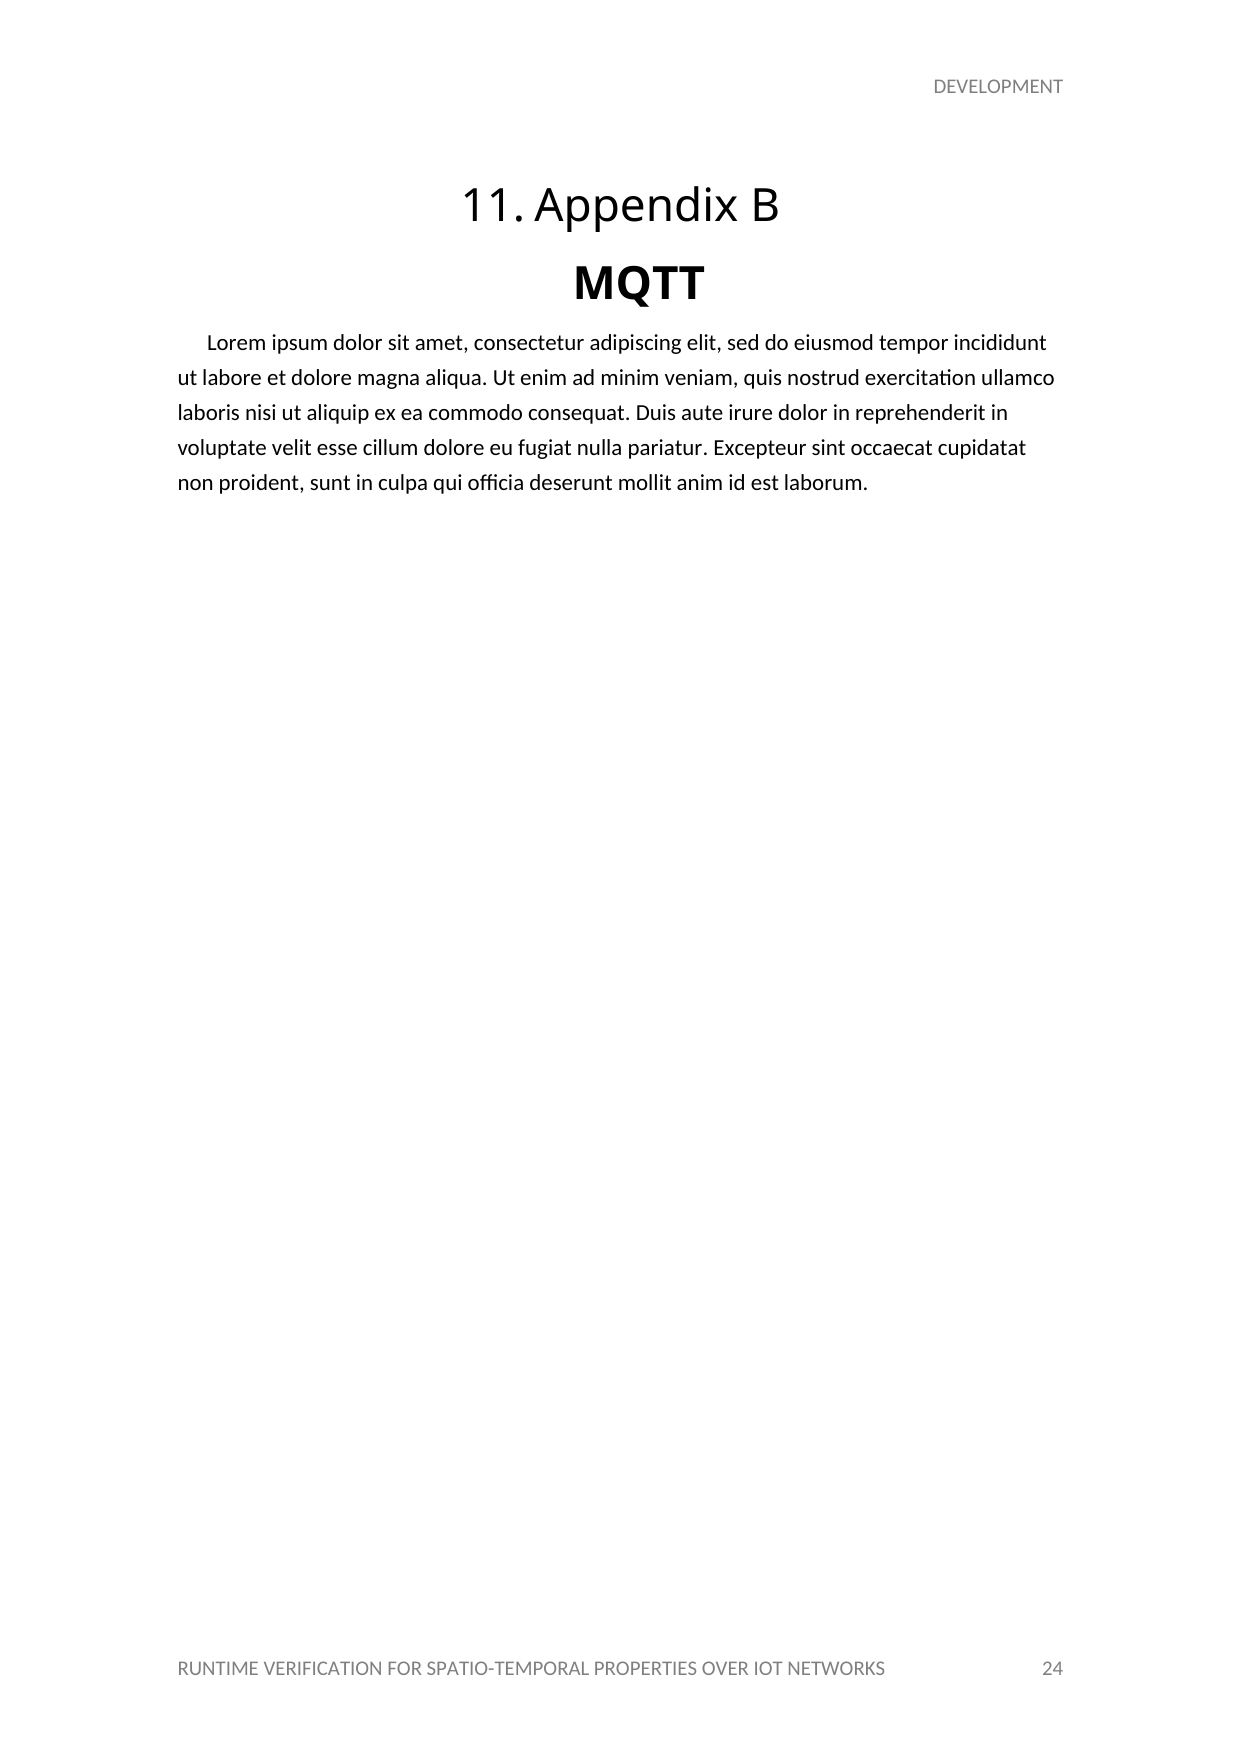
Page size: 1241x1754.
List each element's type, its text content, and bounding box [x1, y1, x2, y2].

subtitle Appendix B MQTT [177, 173, 1063, 313]
text Lorem ipsum dolor sit amet, consectetur adipiscing elit, sed do eiusmod tempor incididunt ut labore et dolore magna aliqua. Ut enim ad minim veniam, quis nostrud exercitation ullamco laboris nisi ut aliquip ex ea commodo consequat. Duis aute irure dolor in reprehenderit in voluptate velit esse cillum dolore eu fugiat nulla pariatur. Excepteur sint occaecat cupidatat non proident, sunt in culpa qui officia deserunt mollit anim id est laborum. [177, 328, 1063, 496]
